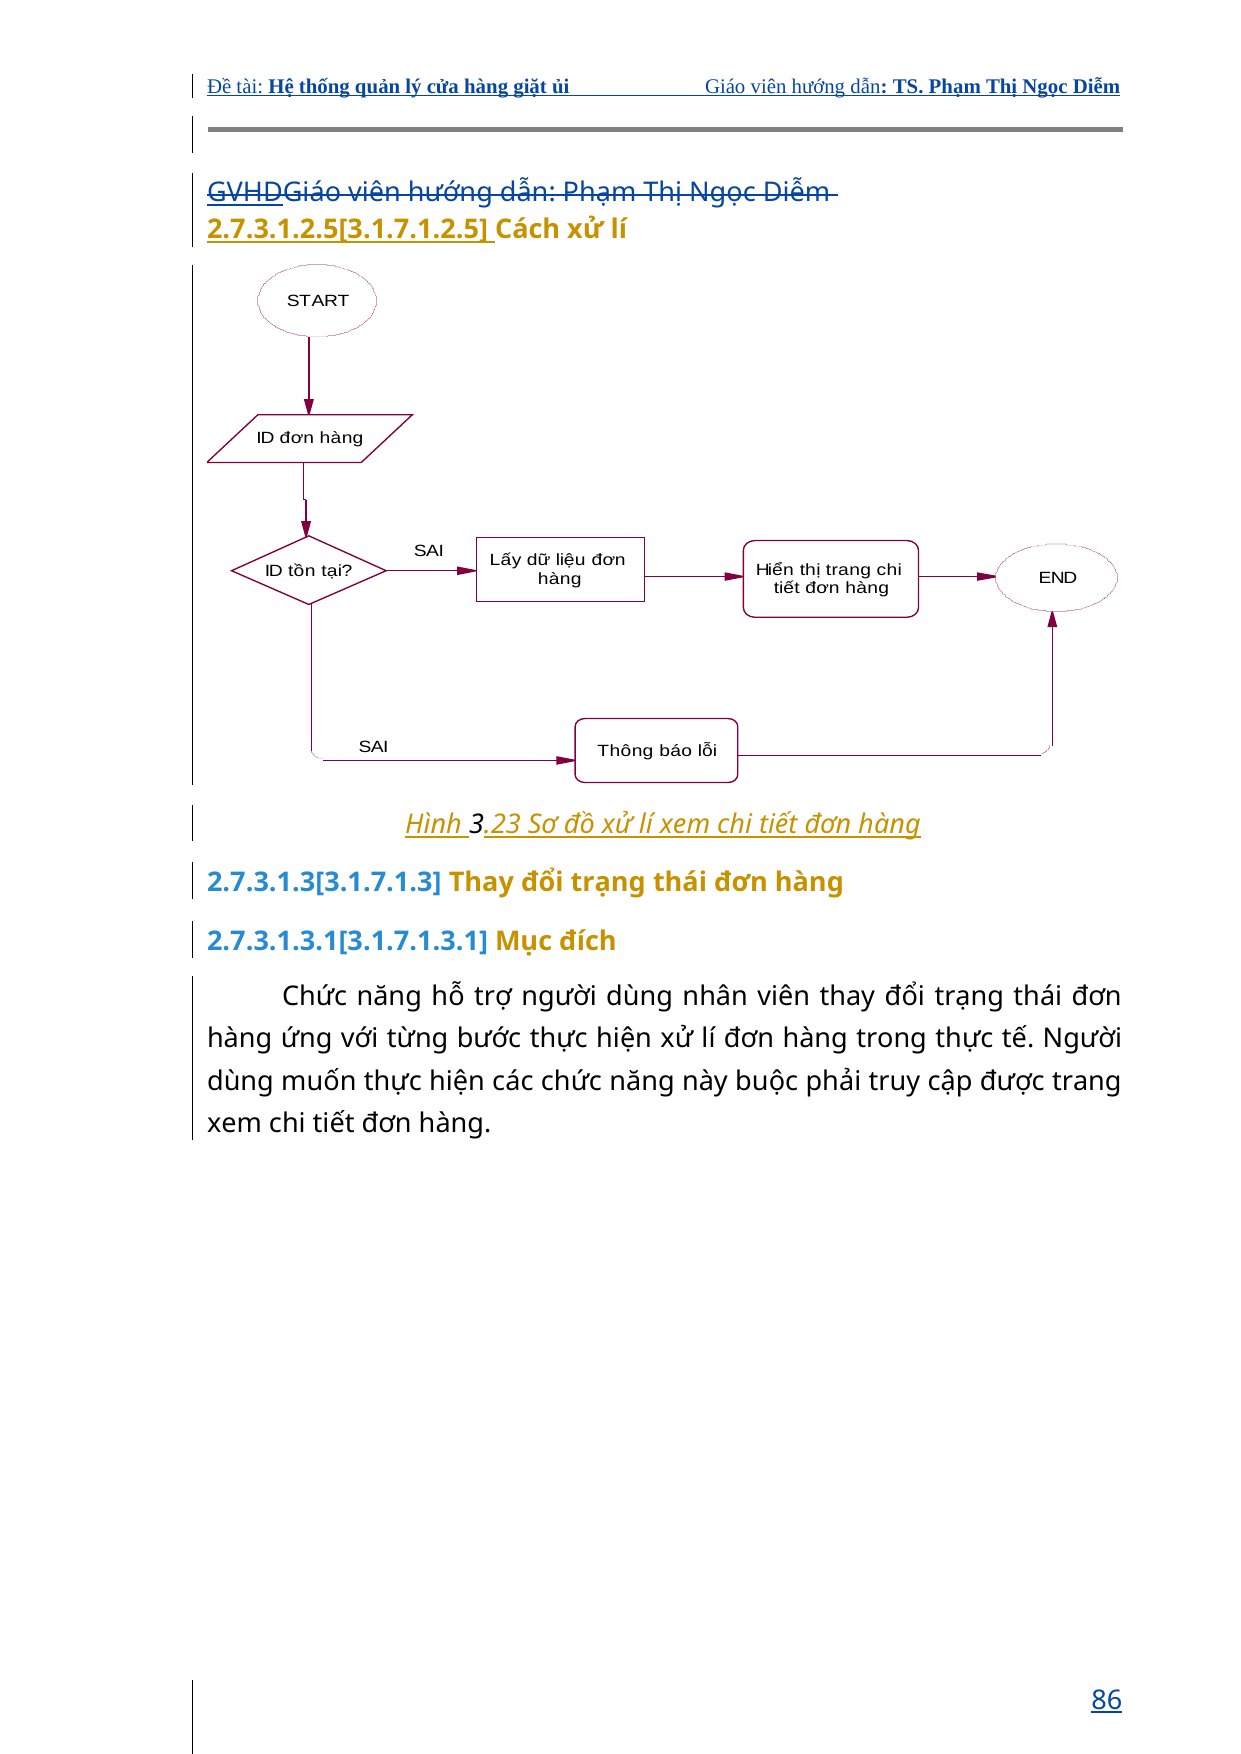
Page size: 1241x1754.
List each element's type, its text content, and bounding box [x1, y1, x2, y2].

subtitle Thay đổi trạng thái đơn hàng [207, 862, 1122, 899]
subtitle Cách xử lí [207, 210, 1122, 247]
subtitle Mục đích [207, 921, 1122, 958]
text 3 [207, 804, 1122, 841]
text Chức năng hỗ trợ người dùng nhân viên thay đổi trạng thái đơn hàng ứng với từng bước thực hiện xử lí đơn hàng trong thực tế. Người dùng muốn thực hiện các chức năng này buộc phải truy cập được trang xem chi tiết đơn hàng. [207, 976, 1122, 1140]
